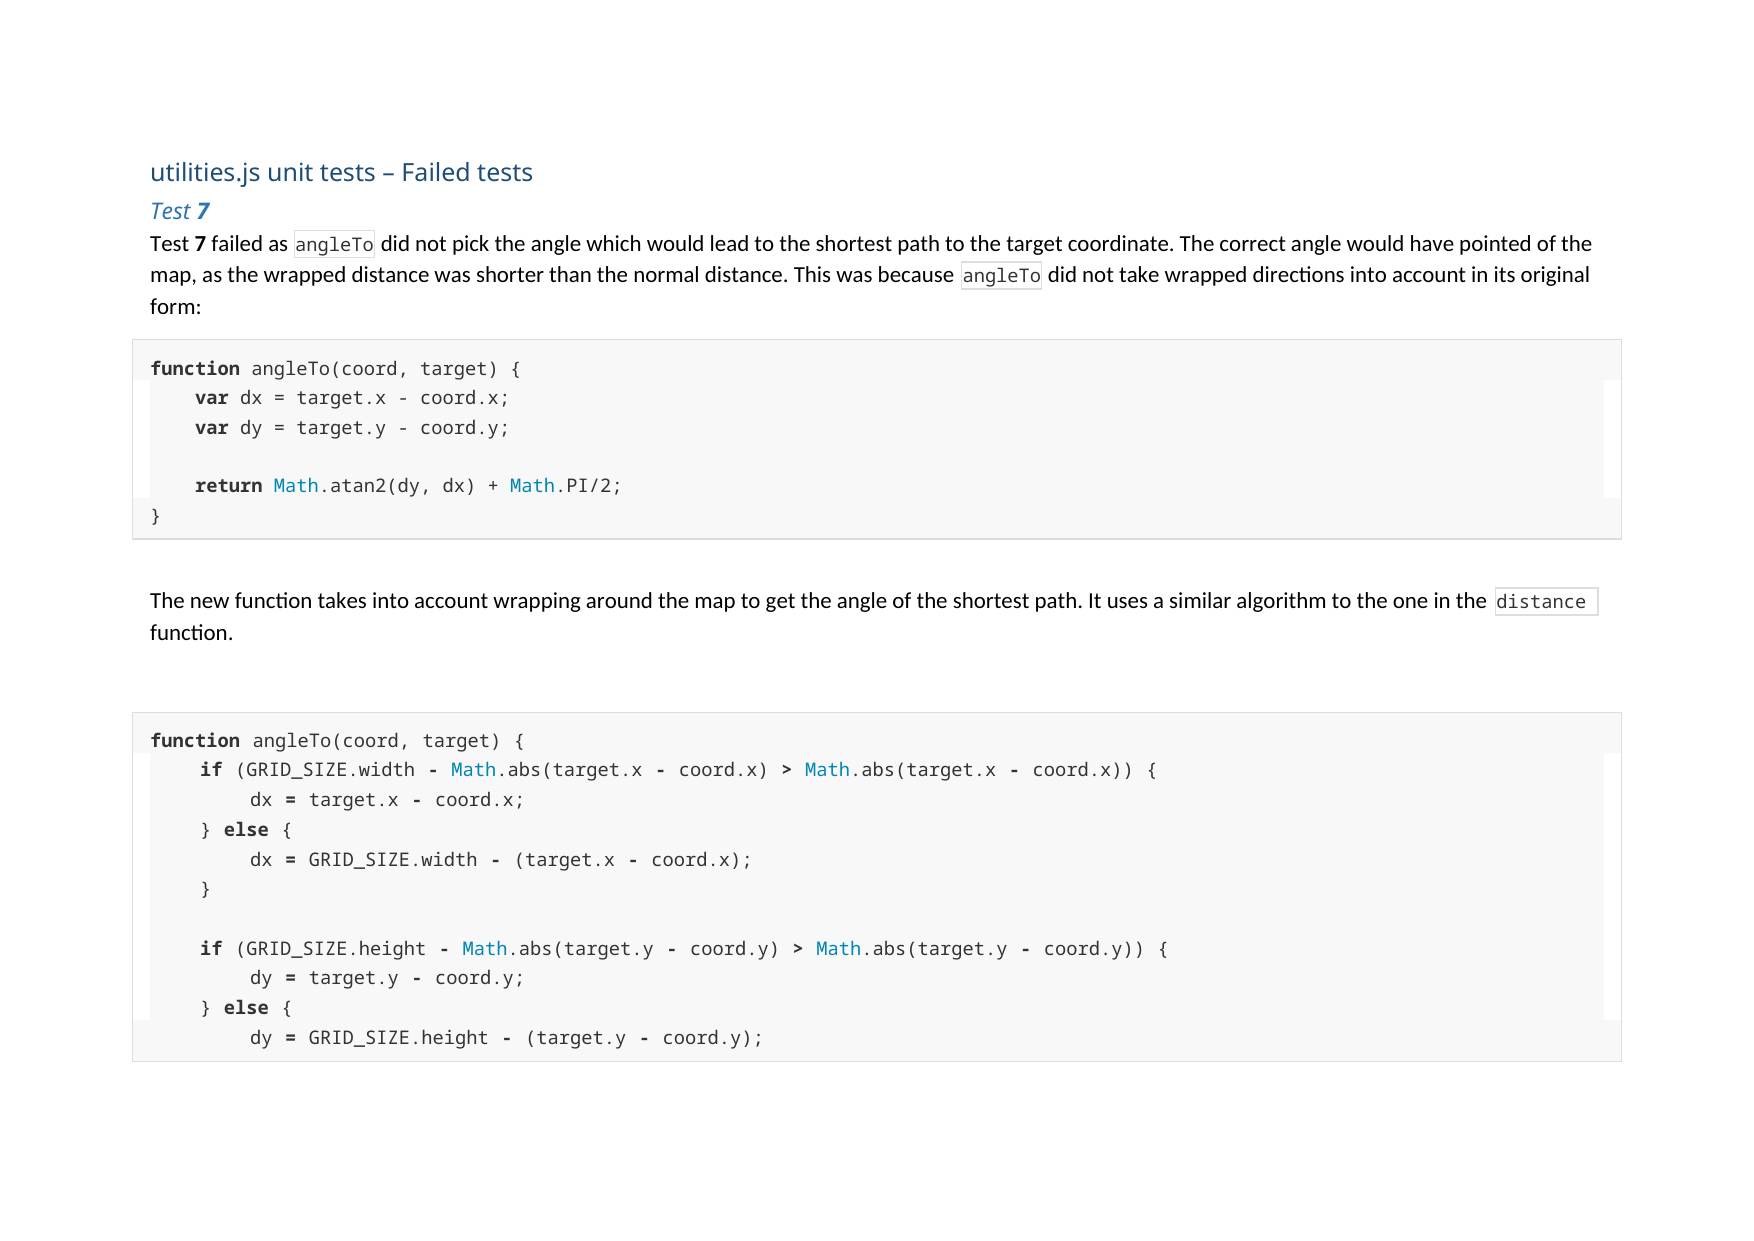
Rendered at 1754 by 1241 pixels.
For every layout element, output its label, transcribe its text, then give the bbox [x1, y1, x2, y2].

text function angleTo(coord, target) { [133, 340, 1621, 380]
subtitle Test 7 [150, 195, 1604, 226]
text } else { [150, 991, 1604, 1008]
text var dy = target.y - coord.y; [150, 410, 1604, 440]
subtitle utilities.js unit tests – Failed tests [150, 154, 1604, 188]
text if (GRID_SIZE.height - Math.abs(target.y - coord.y) > Math.abs(target.y - coord.y)) { [150, 931, 1604, 961]
text The new function takes into account wrapping around the map to get the angle of the shortest path. It uses a similar algorithm to the one in the distance function. [150, 586, 1604, 646]
text } [150, 872, 1604, 902]
text Test 7 failed as angleTo did not pick the angle which would lead to the shortest path to the target coordinate. The correct angle would have pointed of the map, as the wrapped distance was shorter than the normal distance. This was because angleTo did not take wrapped directions into account in its original form: [150, 229, 1604, 320]
text dy = target.y - coord.y; [150, 961, 1604, 991]
text var dx = target.x - coord.x; [150, 380, 1604, 410]
text dy = GRID_SIZE.height - (target.y - coord.y); [133, 1008, 1621, 1061]
text } [133, 486, 1621, 538]
text function angleTo(coord, target) { [133, 713, 1621, 753]
text if (GRID_SIZE.width - Math.abs(target.x - coord.x) > Math.abs(target.x - coord.x)) { [150, 753, 1604, 783]
text dx = target.x - coord.x; [150, 783, 1604, 813]
text } else { [150, 813, 1604, 842]
text return Math.atan2(dy, dx) + Math.PI/2; [150, 468, 1604, 486]
text dx = GRID_SIZE.width - (target.x - coord.x); [150, 842, 1604, 872]
